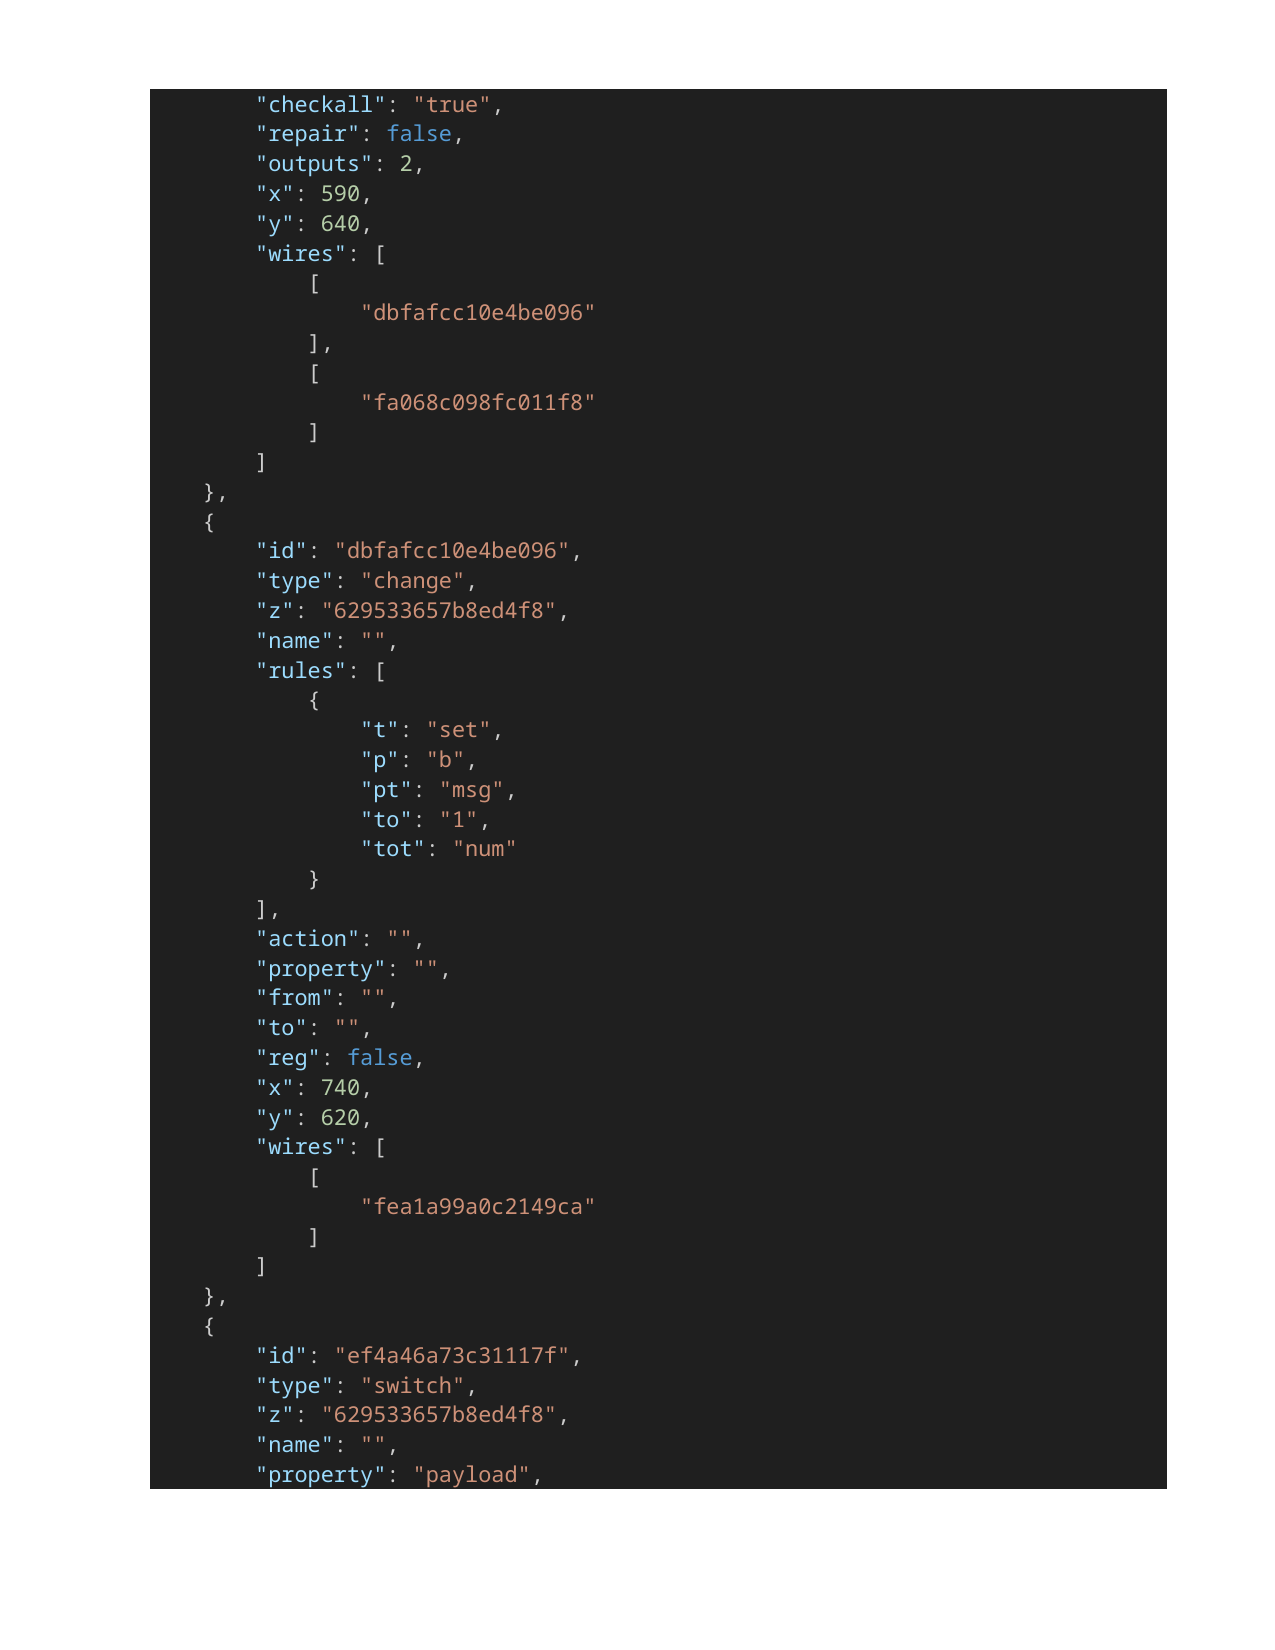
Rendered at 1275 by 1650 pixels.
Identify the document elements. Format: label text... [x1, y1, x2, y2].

text "z": "629533657b8ed4f8", [150, 1399, 1167, 1429]
text "type": "switch", [150, 1370, 1167, 1399]
text "y": 620, [150, 1102, 1167, 1131]
text { [150, 684, 1167, 714]
text ], [150, 893, 1167, 923]
text "type": "change", [150, 565, 1167, 595]
text "checkall": "true", [150, 89, 1167, 118]
text "property": "", [150, 953, 1167, 982]
text "x": 590, [150, 178, 1167, 208]
text }, [150, 1280, 1167, 1310]
text "pt": "msg", [150, 774, 1167, 804]
text { [150, 506, 1167, 536]
text "name": "", [150, 625, 1167, 655]
text "p": "b", [150, 744, 1167, 774]
text "fa068c098fc011f8" [150, 387, 1167, 416]
text "action": "", [150, 923, 1167, 953]
text "rules": [ [150, 655, 1167, 684]
text ] [150, 1221, 1167, 1251]
text "fea1a99a0c2149ca" [150, 1191, 1167, 1221]
text ] [150, 416, 1167, 446]
text "wires": [ [150, 1131, 1167, 1161]
text "id": "ef4a46a73c31117f", [150, 1340, 1167, 1370]
text "reg": false, [150, 1042, 1167, 1072]
text }, [150, 476, 1167, 506]
text ] [150, 446, 1167, 476]
text "wires": [ [150, 238, 1167, 267]
text "id": "dbfafcc10e4be096", [150, 536, 1167, 565]
text "from": "", [150, 982, 1167, 1012]
text "to": "1", [150, 804, 1167, 833]
text "z": "629533657b8ed4f8", [150, 595, 1167, 625]
text ], [150, 327, 1167, 357]
text "tot": "num" [150, 833, 1167, 863]
text { [150, 1310, 1167, 1340]
text [ [150, 1161, 1167, 1191]
text "repair": false, [150, 118, 1167, 148]
text "x": 740, [150, 1072, 1167, 1102]
text "dbfafcc10e4be096" [150, 297, 1167, 327]
text "property": "payload", [150, 1459, 1167, 1489]
text } [150, 863, 1167, 893]
text "to": "", [150, 1012, 1167, 1042]
text "name": "", [150, 1429, 1167, 1459]
text [ [150, 357, 1167, 387]
text "y": 640, [150, 208, 1167, 238]
text "outputs": 2, [150, 148, 1167, 178]
text ] [150, 1251, 1167, 1280]
text [ [150, 267, 1167, 297]
text "t": "set", [150, 714, 1167, 744]
